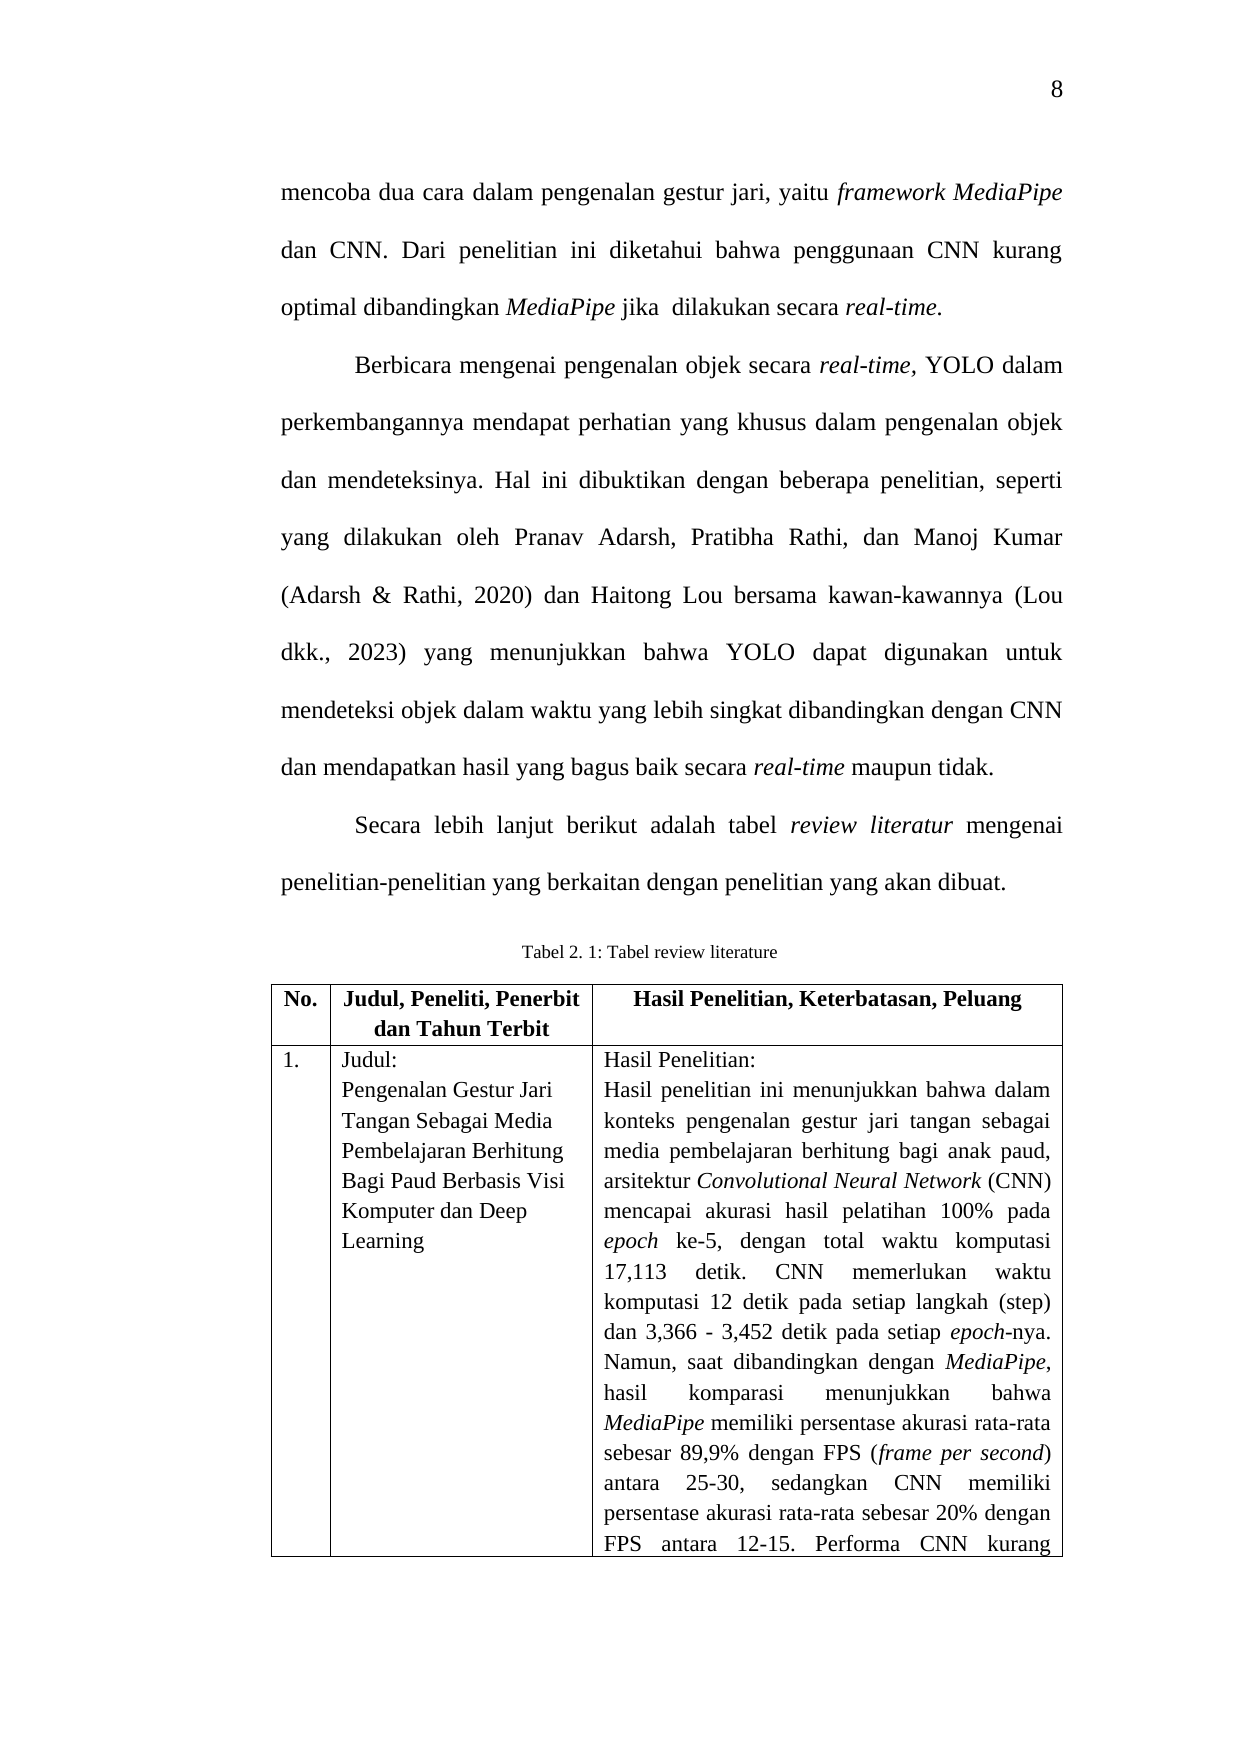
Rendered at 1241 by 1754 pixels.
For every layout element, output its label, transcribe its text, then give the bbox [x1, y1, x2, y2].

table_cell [593, 1046, 1062, 1556]
table_cell 1. [272, 1046, 330, 1556]
list Secara lebih lanjut berikut adalah tabel review literatur mengenai penelitian-penelitian yang berkaitan dengan penelitian yang akan dibuat. [281, 810, 1063, 896]
table_header Hasil Penelitian, Keterbatasan, Peluang [593, 985, 1062, 1045]
text Tabel 2. 1: Tabel review literature [236, 941, 1063, 963]
table_header No. [272, 985, 330, 1045]
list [281, 177, 1063, 321]
list Berbicara mengenai pengenalan objek secara real-time, YOLO dalam perkembangannya mendapat perhatian yang khusus dalam pengenalan objek dan mendeteksinya. Hal ini dibuktikan dengan beberapa penelitian, seperti yang dilakukan oleh Pranav Adarsh, Pratibha Rathi, dan Manoj Kumar dan Haitong Lou bersama kawan-kawannya yang menunjukkan bahwa YOLO dapat digunakan untuk mendeteksi objek dalam waktu yang lebih singkat dibandingkan dengan CNN dan mendapatkan hasil yang bagus baik secara real-time maupun tidak. [281, 350, 1063, 781]
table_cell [331, 1046, 592, 1556]
table_header Judul, Peneliti, Penerbit dan Tahun Terbit [331, 985, 592, 1045]
